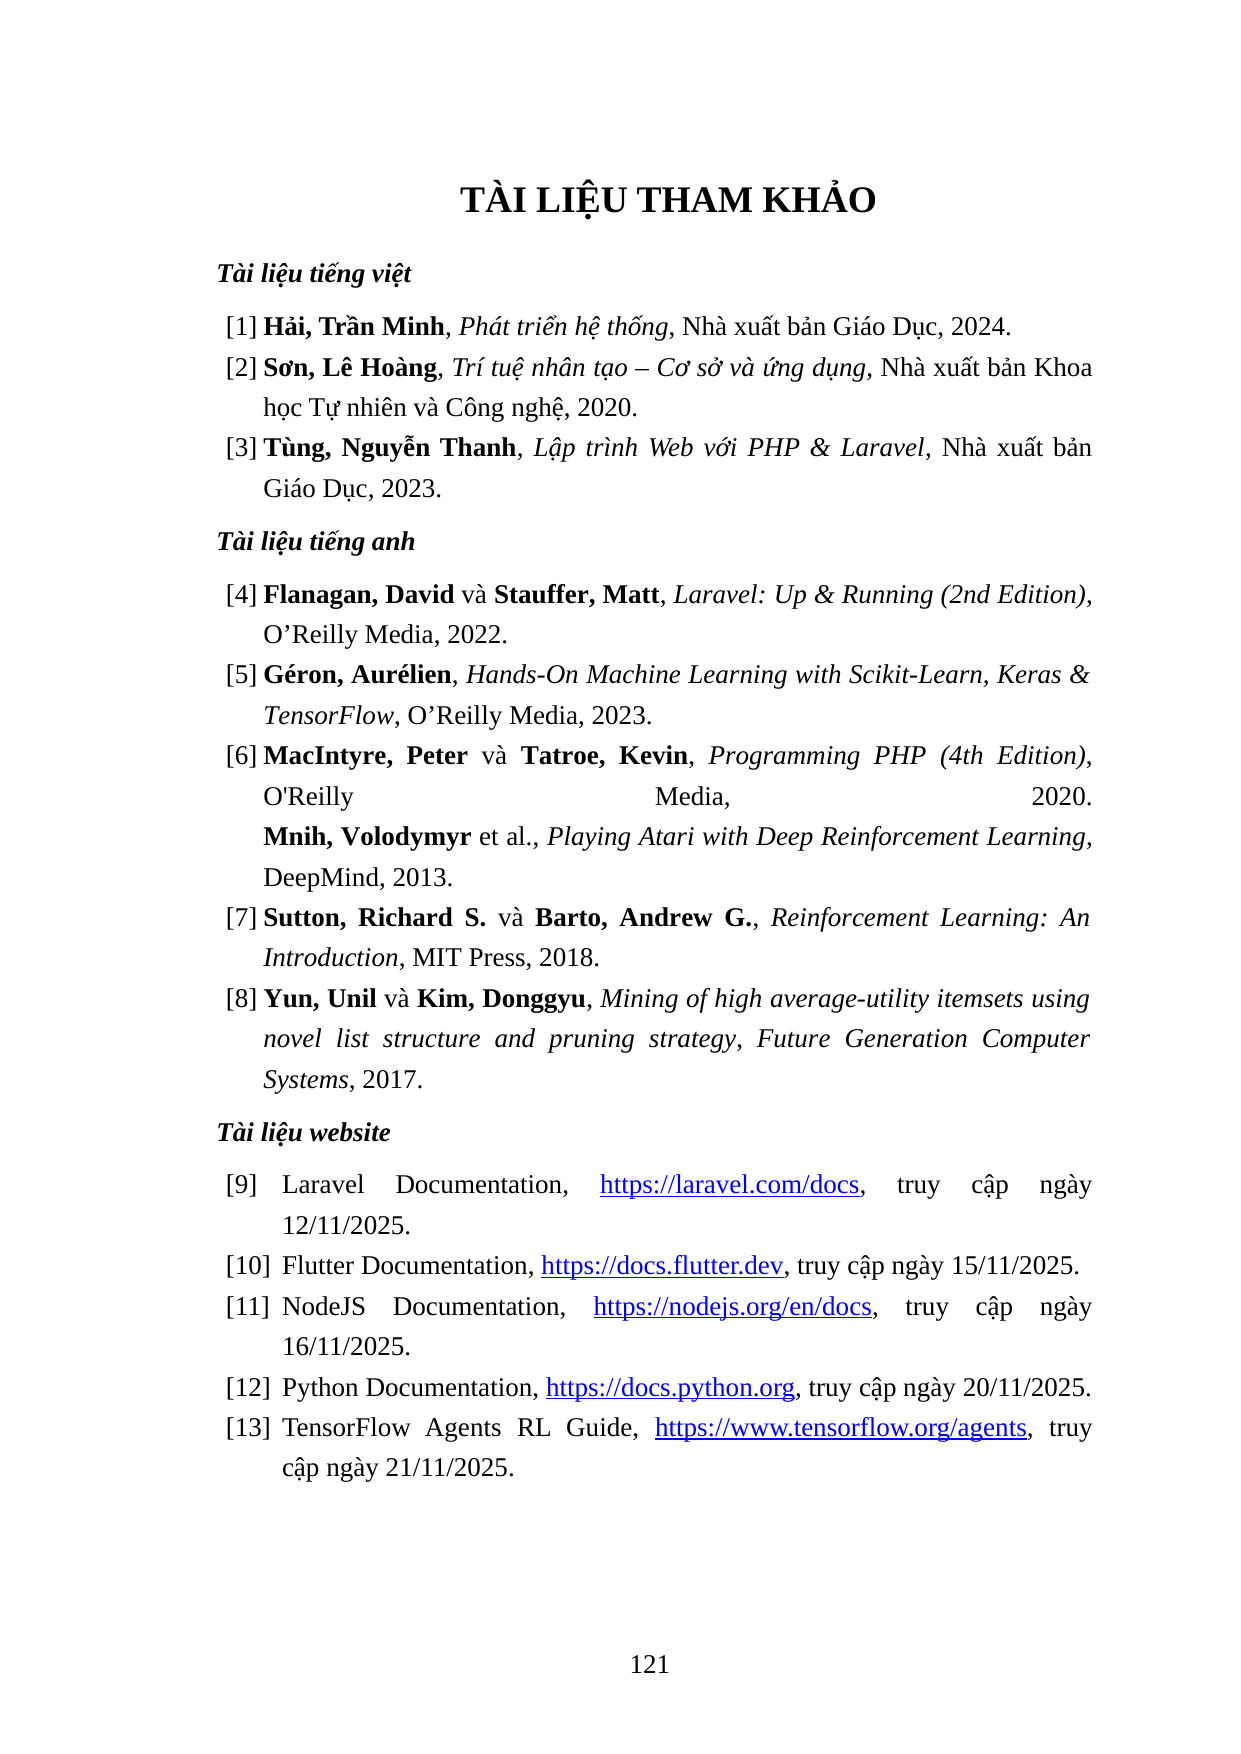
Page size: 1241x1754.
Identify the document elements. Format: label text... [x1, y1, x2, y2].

subtitle TÀI LIỆU THAM KHẢO [244, 178, 1092, 221]
list Python Documentation, https://docs.python.org, truy cập ngày 20/11/2025. [226, 1371, 1092, 1402]
text Tài liệu tiếng việt [216, 257, 1092, 288]
list Sutton, Richard S. và Barto, Andrew G., Reinforcement Learning: An Introduction, MIT Press, 2018. [226, 901, 1092, 973]
list Tùng, Nguyễn Thanh, Lập trình Web với PHP & Laravel, Nhà xuất bản Giáo Dục, 2023. [226, 431, 1092, 503]
list NodeJS Documentation, https://nodejs.org/en/docs, truy cập ngày 16/11/2025. [226, 1290, 1092, 1361]
list Laravel Documentation, https://laravel.com/docs, truy cập ngày 12/11/2025. [226, 1168, 1092, 1240]
list Flanagan, David và Stauffer, Matt, Laravel: Up & Running (2nd Edition), O’Reilly Media, 2022. [226, 578, 1092, 649]
text Tài liệu website [216, 1116, 1092, 1147]
list Hải, Trần Minh, Phát triển hệ thống, Nhà xuất bản Giáo Dục, 2024. [226, 310, 1092, 341]
list Sơn, Lê Hoàng, Trí tuệ nhân tạo – Cơ sở và ứng dụng, Nhà xuất bản Khoa học Tự nhiên và Công nghệ, 2020. [226, 351, 1092, 422]
list Yun, Unil và Kim, Donggyu, Mining of high average-utility itemsets using novel list structure and pruning strategy, Future Generation Computer Systems, 2017. [226, 982, 1092, 1094]
list TensorFlow Agents RL Guide, https://www.tensorflow.org/agents, truy cập ngày 21/11/2025. [226, 1411, 1092, 1483]
list Flutter Documentation, https://docs.flutter.dev, truy cập ngày 15/11/2025. [226, 1249, 1092, 1281]
list Géron, Aurélien, Hands-On Machine Learning with Scikit-Learn, Keras & TensorFlow, O’Reilly Media, 2023. [226, 658, 1092, 730]
text Tài liệu tiếng anh [216, 525, 1092, 556]
list MacIntyre, Peter và Tatroe, Kevin, Programming PHP (4th Edition), O'Reilly Media, 2020. Mnih, Volodymyr et al., Playing Atari with Deep Reinforcement Learning, DeepMind, 2013. [226, 739, 1092, 892]
